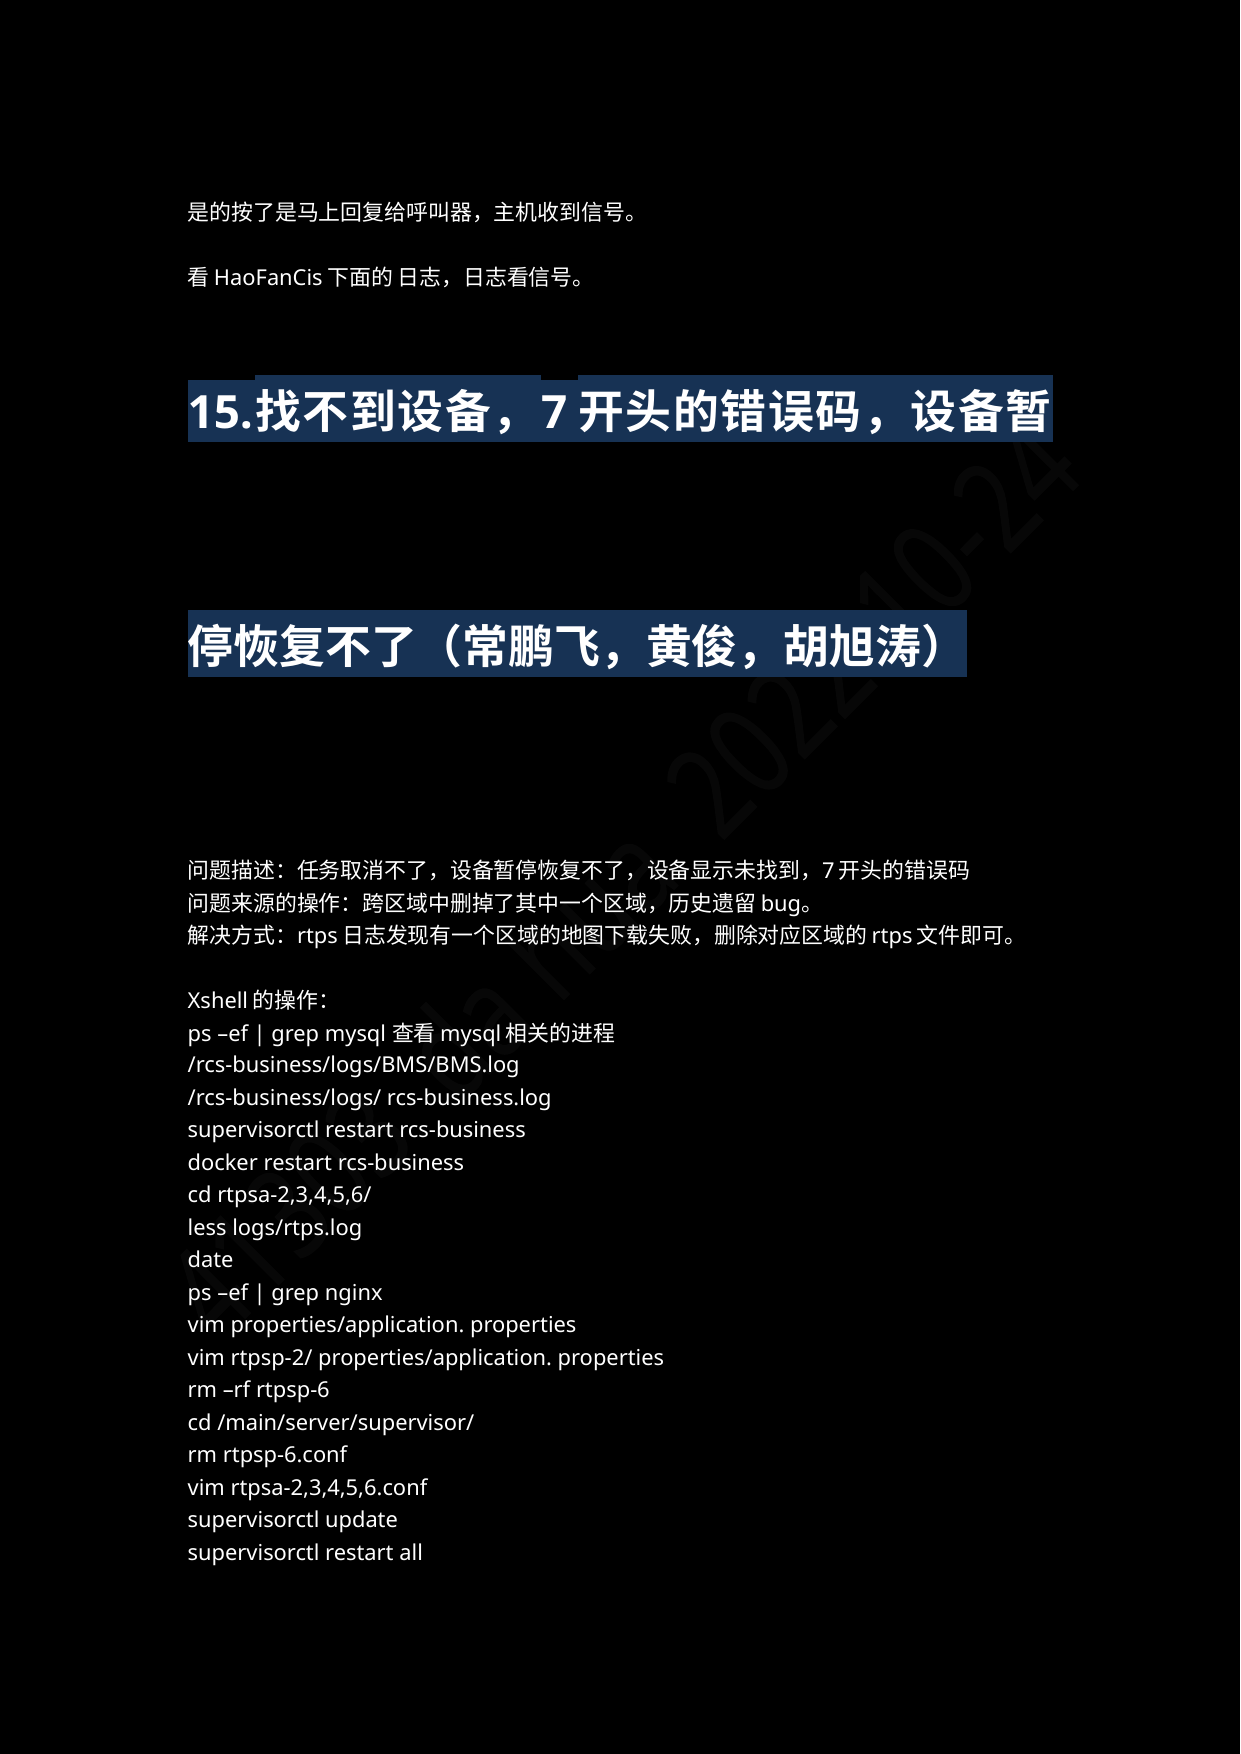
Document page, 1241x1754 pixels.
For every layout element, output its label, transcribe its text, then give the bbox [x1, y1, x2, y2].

text 解决方式：rtps日志发现有一个区域的地图下载失败，删除对应区域的rtps文件即可。 [187, 918, 1053, 950]
text 是的按了是马上回复给呼叫器，主机收到信号。 [187, 194, 1053, 227]
text ps –ef | grep mysql 查看mysql相关的进程 [187, 1015, 1053, 1048]
text cd rtpsa-2,3,4,5,6/ [187, 1178, 1053, 1210]
text cd /main/server/supervisor/ [187, 1405, 1053, 1438]
text rm –rf rtpsp-6 [187, 1373, 1053, 1405]
text /rcs-business/logs/ rcs-business.log [187, 1080, 1053, 1113]
text 看HaoFanCis下面的 日志，日志看信号。 [187, 259, 1053, 292]
text ps –ef | grep nginx [187, 1275, 1053, 1308]
subtitle 15.找不到设备，7开头的错误码，设备暂停恢复不了（常鹏飞，黄俊，胡旭涛） [187, 360, 1053, 692]
text /rcs-business/logs/BMS/BMS.log [187, 1048, 1053, 1080]
text supervisorctl update [187, 1503, 1053, 1535]
text rm rtpsp-6.conf [187, 1438, 1053, 1470]
text supervisorctl restart rcs-business [187, 1113, 1053, 1145]
text Xshell的操作： [187, 983, 1053, 1015]
text date [187, 1243, 1053, 1275]
text vim properties/application. properties [187, 1308, 1053, 1340]
text vim rtpsa-2,3,4,5,6.conf [187, 1470, 1053, 1503]
text less logs/rtps.log [187, 1210, 1053, 1243]
text docker restart rcs-business [187, 1145, 1053, 1178]
text 问题描述：任务取消不了，设备暂停恢复不了，设备显示未找到，7开头的错误码 [187, 853, 1053, 885]
text supervisorctl restart all [187, 1535, 1053, 1568]
text 问题来源的操作：跨区域中删掉了其中一个区域，历史遗留bug。 [187, 885, 1053, 918]
text vim rtpsp-2/ properties/application. properties [187, 1340, 1053, 1373]
